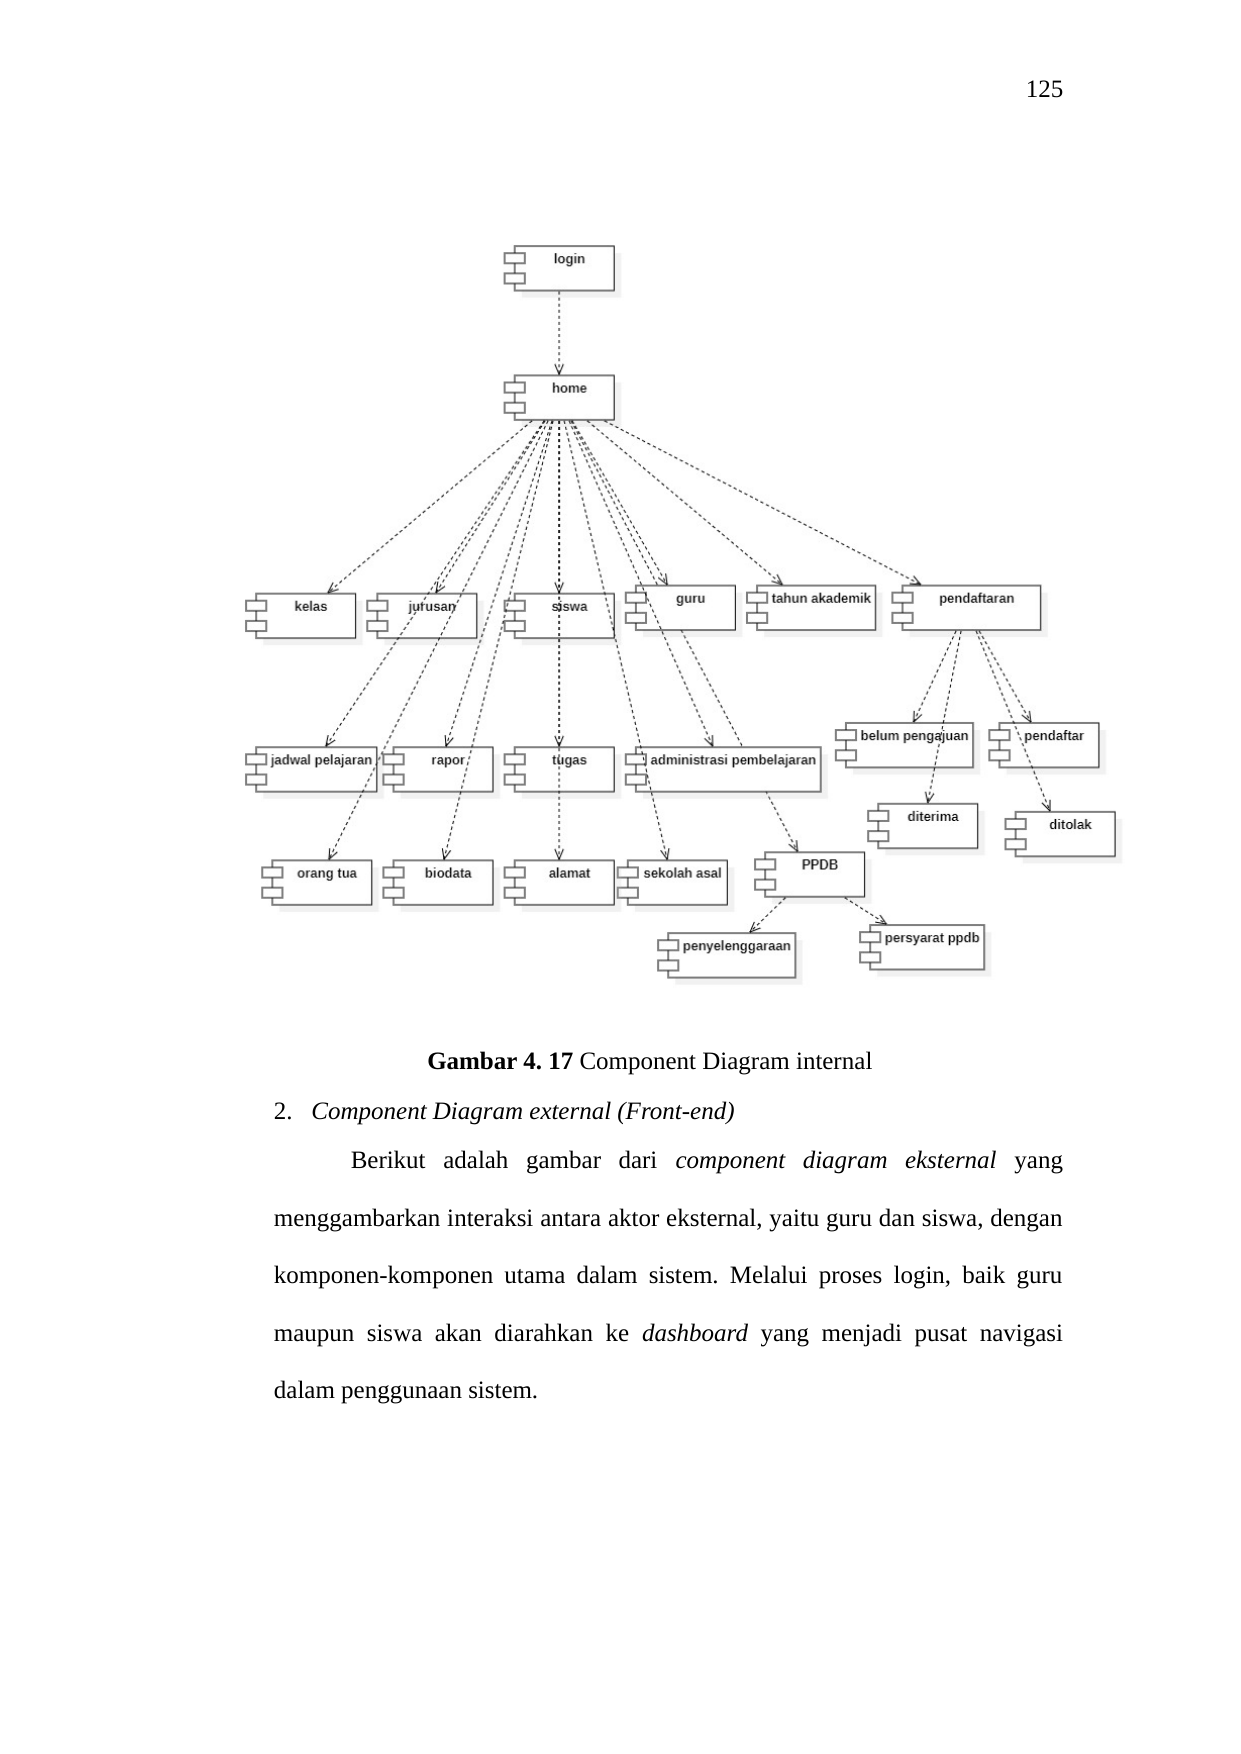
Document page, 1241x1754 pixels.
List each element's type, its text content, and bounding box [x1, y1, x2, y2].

picture [236, 236, 1155, 1018]
text Berikut adalah gambar dari component diagram eksternal yang menggambarkan interaksi antara aktor eksternal, yaitu guru dan siswa, dengan komponen-komponen utama dalam sistem. Melalui proses login, baik guru maupun siswa akan diarahkan ke dashboard yang menjadi pusat navigasi dalam penggunaan sistem. [274, 1145, 1063, 1404]
text Gambar 4. 17 Component Diagram internal [236, 1046, 1063, 1075]
list Component Diagram external (Front-end) [274, 1096, 1063, 1124]
